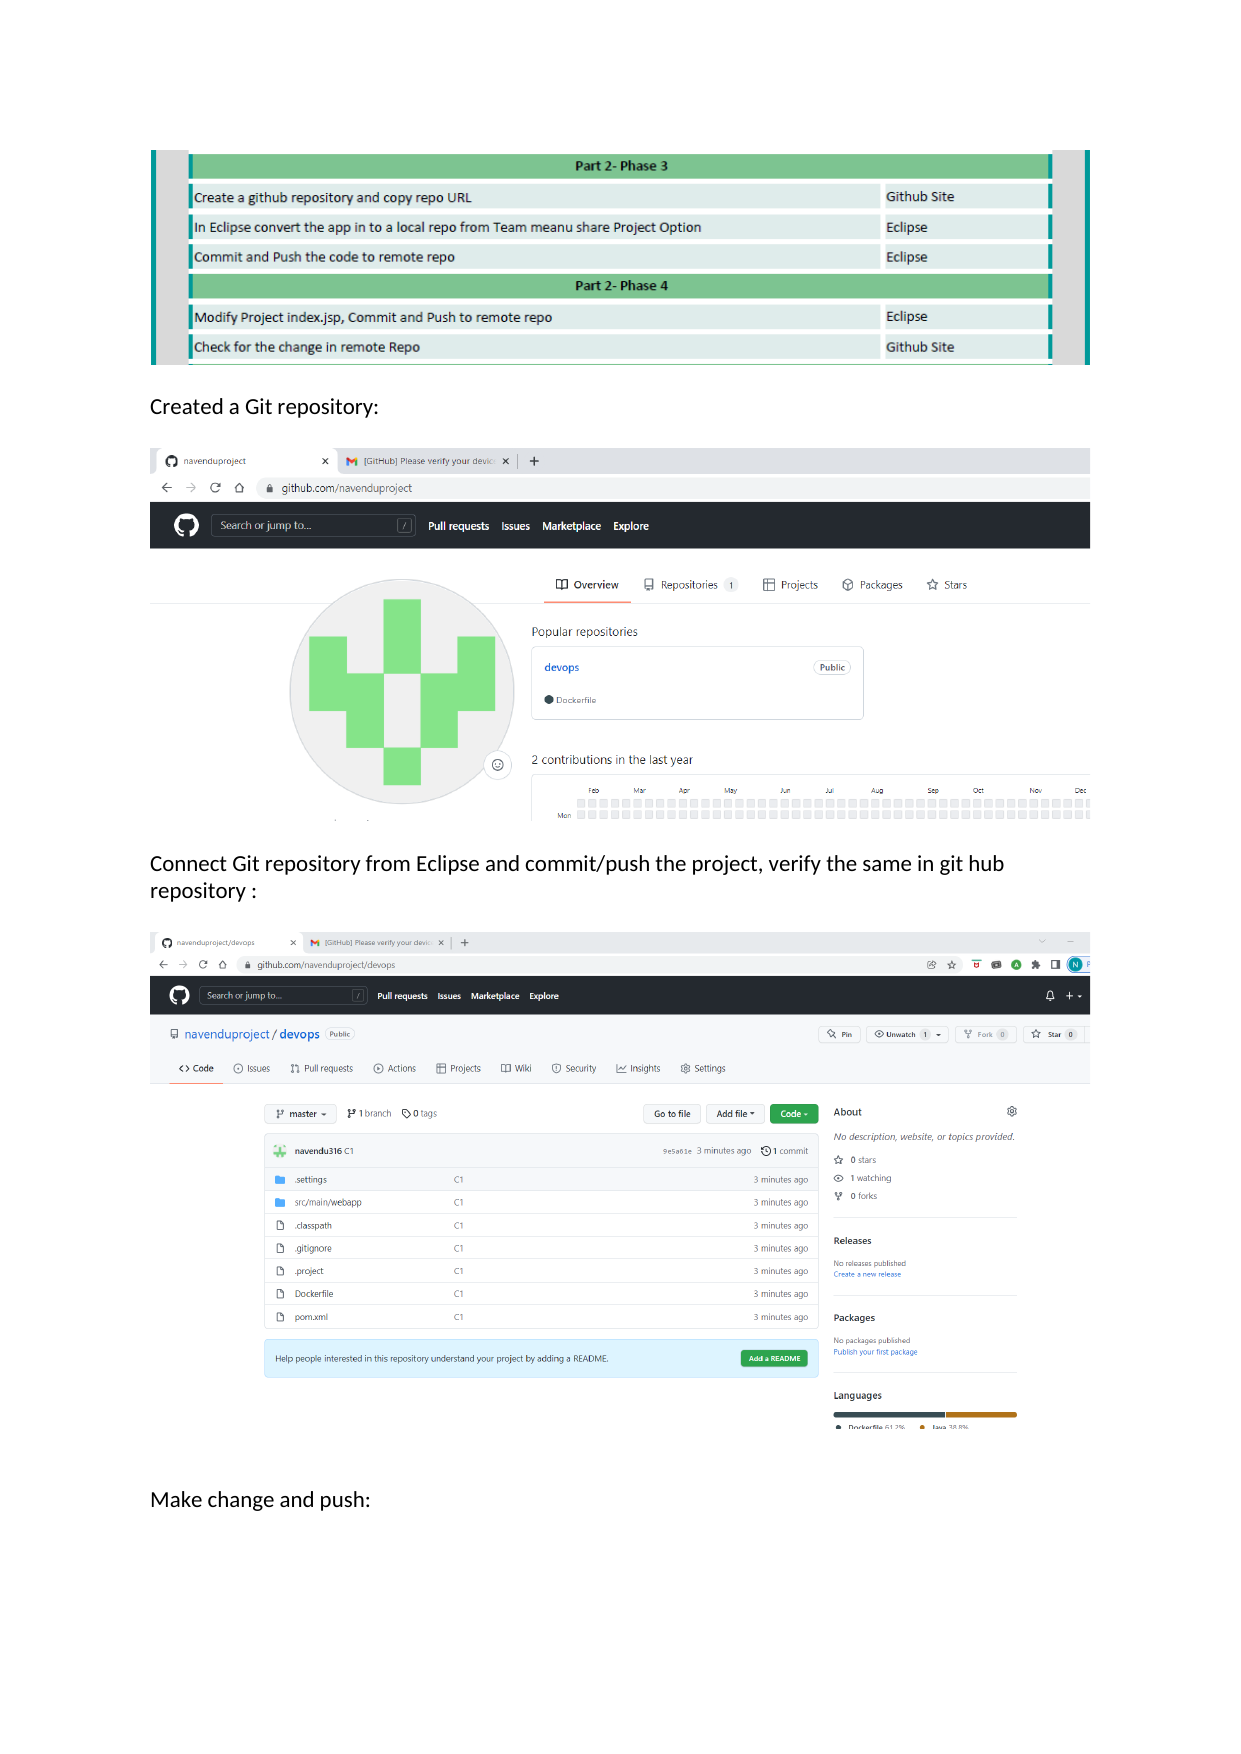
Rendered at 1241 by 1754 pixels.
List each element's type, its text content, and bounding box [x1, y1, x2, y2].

picture [150, 448, 1091, 821]
text Make change and push: [150, 1485, 1090, 1513]
picture [150, 932, 1091, 1429]
text Connect Git repository from Eclipse and commit/push the project, verify the same in git hub repository : [150, 849, 1090, 905]
text Created a Git repository: [150, 392, 1090, 421]
picture [150, 150, 1091, 365]
